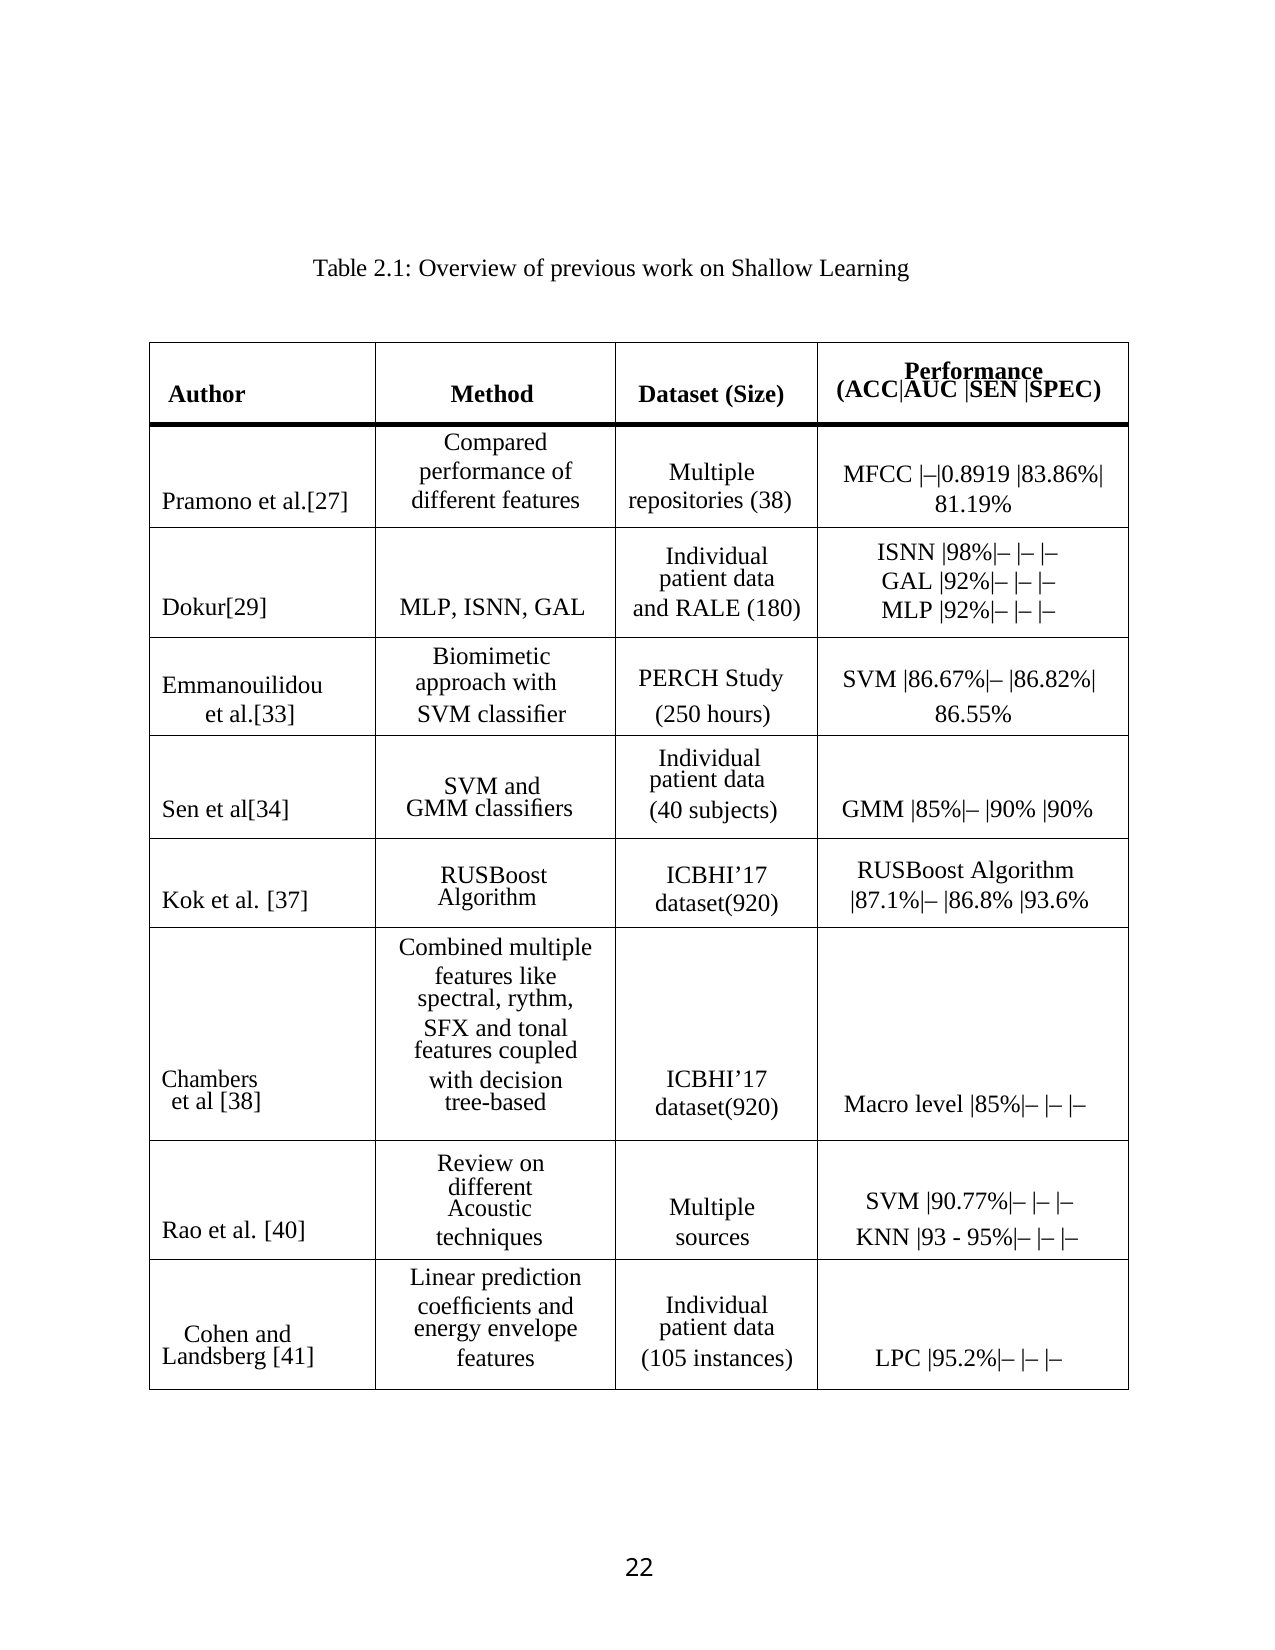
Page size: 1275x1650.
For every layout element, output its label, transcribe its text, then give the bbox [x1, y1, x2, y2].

table_cell Review on [376, 1141, 615, 1177]
table_cell MFCC |–|0.8919 |83.86%| 81.19% [818, 427, 1128, 527]
table_cell Dokur[29] [150, 528, 375, 636]
table_cell Sen et al[34] [150, 736, 375, 838]
table_cell approach with [376, 671, 615, 702]
table_cell GMM |85%|– |90% |90% [818, 736, 1128, 838]
table_cell RUSBoost Algorithm [376, 839, 615, 927]
text Table 2.1: Overview of previous work on Shallow Learning [313, 253, 1142, 282]
table_cell SVM |86.67%|– |86.82%| [818, 638, 1128, 702]
table_header Performance (ACC|AUC |SEN |SPEC) [818, 343, 1128, 422]
table_cell 86.55% [818, 702, 1128, 735]
table_header Author [150, 343, 375, 422]
table_cell techniques [376, 1225, 615, 1259]
table_cell Multiple [616, 1141, 817, 1225]
table_header Method [376, 343, 615, 422]
table_cell RUSBoost Algorithm |87.1%|– |86.8% |93.6% [818, 839, 1128, 927]
table_cell SVM |90.77%|– |– |– [818, 1141, 1128, 1225]
table_cell Individual patient data and RALE (180) [616, 528, 817, 636]
table_cell Individual patient data (40 subjects) [616, 736, 817, 838]
table_cell different Acoustic [376, 1177, 615, 1225]
table_cell MLP, ISNN, GAL [376, 528, 615, 636]
table_header Dataset (Size) [616, 343, 817, 422]
table_cell PERCH Study [616, 638, 817, 702]
table_cell ISNN |98%|– |– |– GAL |92%|– |– |– MLP |92%|– |– |– [818, 528, 1128, 636]
table_cell Multiple repositories (38) [616, 427, 817, 527]
table_cell Rao et al. [40] [150, 1141, 375, 1259]
table_cell Cohen and Landsberg [41] [150, 1260, 375, 1389]
table_cell KNN |93 - 95%|– |– |– [818, 1225, 1128, 1259]
table_cell SVM and GMM classiﬁers [376, 736, 615, 838]
table_cell ICBHI’17 dataset(920) [616, 928, 817, 1139]
table_cell SVM classiﬁer [376, 702, 615, 735]
table_cell Kok et al. [37] [150, 839, 375, 927]
table_cell Linear prediction coefﬁcients and energy envelope features [376, 1260, 615, 1389]
table_cell Biomimetic [376, 638, 615, 671]
table_cell Compared performance of different features [376, 427, 615, 527]
table_cell Emmanouilidou [150, 638, 375, 702]
table_cell Chambers et al [38] [150, 928, 375, 1139]
table_cell Pramono et al.[27] [150, 427, 375, 527]
table_cell Combined multiple features like spectral, rythm, SFX and tonal features coupled with decision tree-based [376, 928, 615, 1139]
table_cell (250 hours) [616, 702, 817, 735]
table_cell ICBHI’17 dataset(920) [616, 839, 817, 927]
table_cell Macro level |85%|– |– |– [818, 928, 1128, 1139]
table_cell Individual patient data (105 instances) [616, 1260, 817, 1389]
table_cell LPC |95.2%|– |– |– [818, 1260, 1128, 1389]
table_cell sources [616, 1225, 817, 1259]
table_cell et al.[33] [150, 702, 375, 735]
